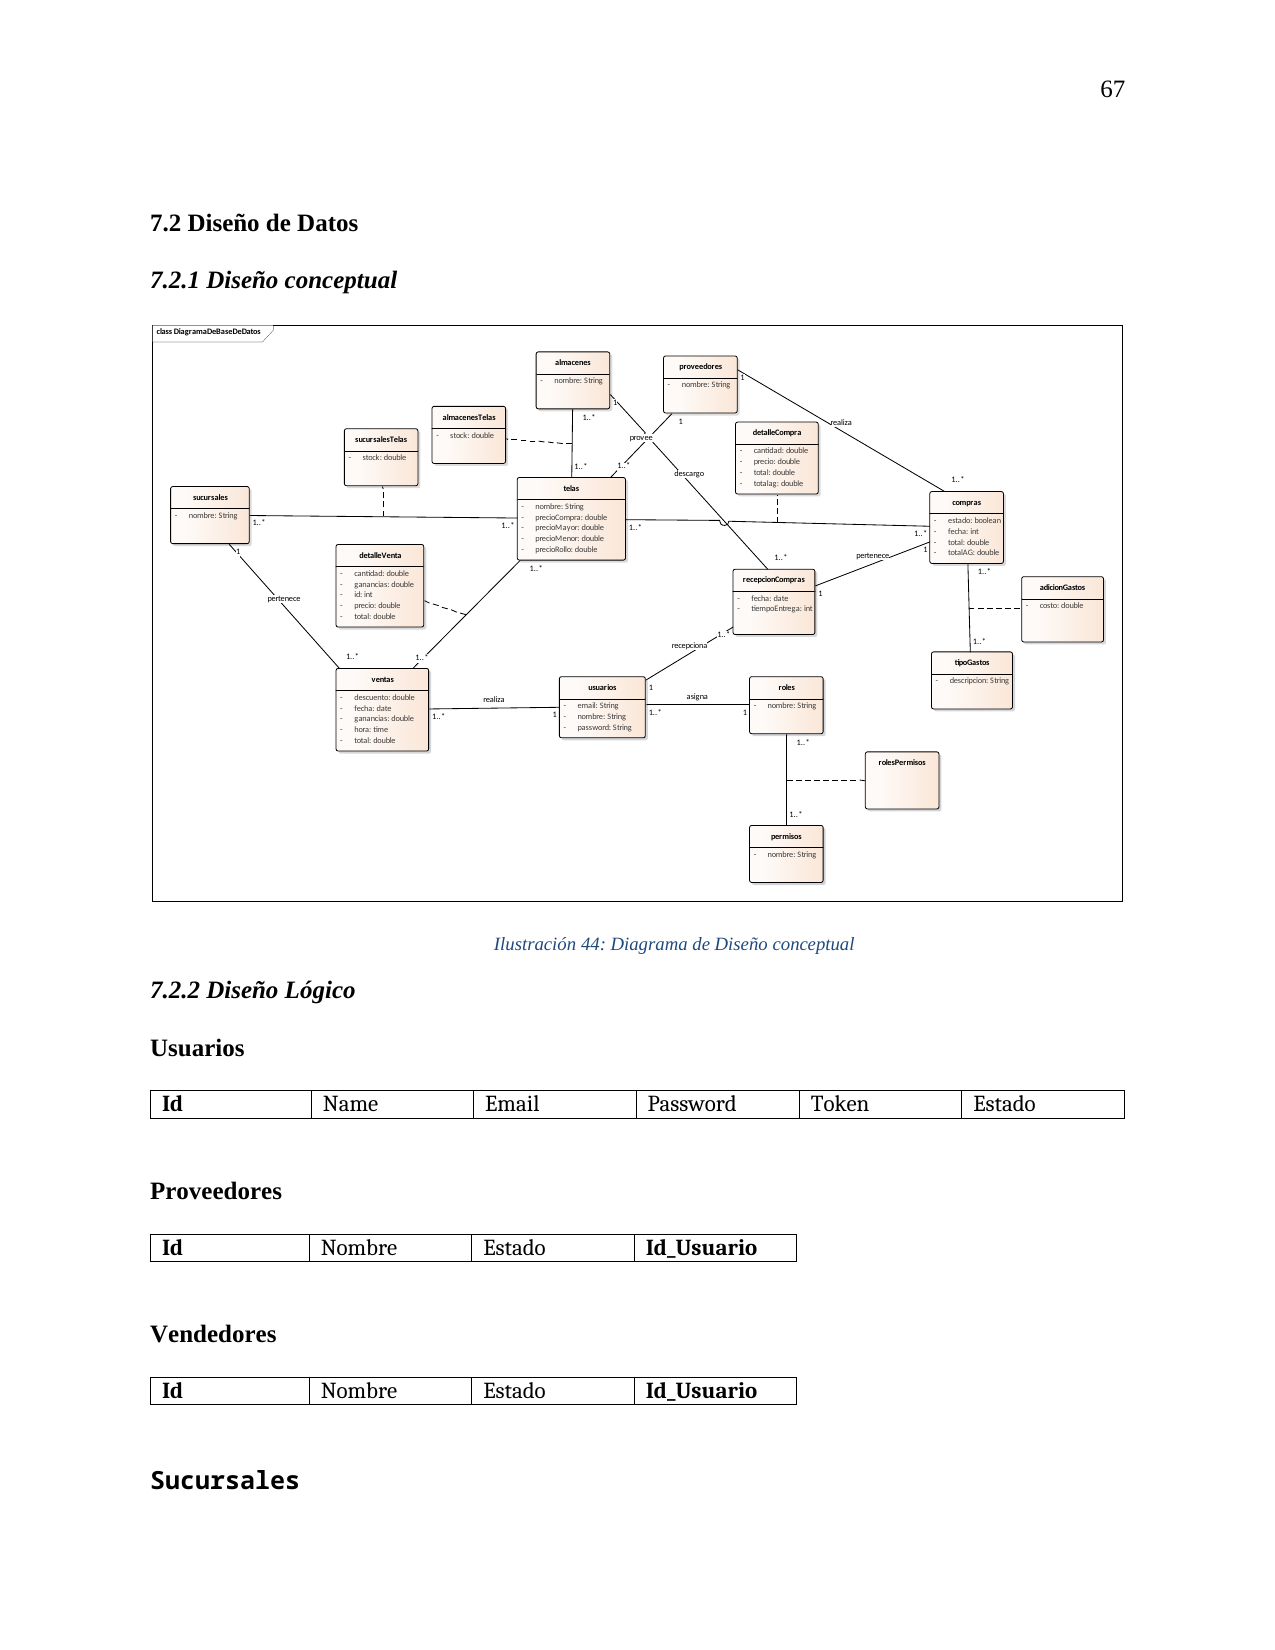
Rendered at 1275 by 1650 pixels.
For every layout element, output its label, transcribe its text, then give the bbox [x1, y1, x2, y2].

text Ilustración 44: Diagrama de Diseño conceptual [150, 933, 1125, 954]
table_header Estado [472, 1235, 634, 1261]
table_header Id_Usuario [635, 1378, 796, 1404]
text Proveedores [150, 1176, 1125, 1205]
table_header Id_Usuario [635, 1235, 796, 1261]
table_header Email [474, 1091, 636, 1117]
table_header Id [151, 1235, 309, 1261]
table_header Nombre [310, 1235, 471, 1261]
table_header Token [800, 1091, 961, 1117]
text Usuarios [150, 1033, 1125, 1061]
table_header Estado [472, 1378, 634, 1404]
table_header Nombre [310, 1378, 471, 1404]
text Vendedores [150, 1319, 1125, 1348]
table_header Id [151, 1091, 311, 1117]
subtitle Diseño conceptual [150, 265, 1125, 294]
table_header Estado [962, 1091, 1124, 1117]
subtitle Diseño Lógico [150, 975, 1125, 1004]
table_header Name [312, 1091, 473, 1117]
text Sucursales [150, 1463, 1125, 1497]
subtitle Diseño de Datos [150, 208, 1125, 237]
table_header Password [637, 1091, 799, 1117]
table_header Id [151, 1378, 309, 1404]
